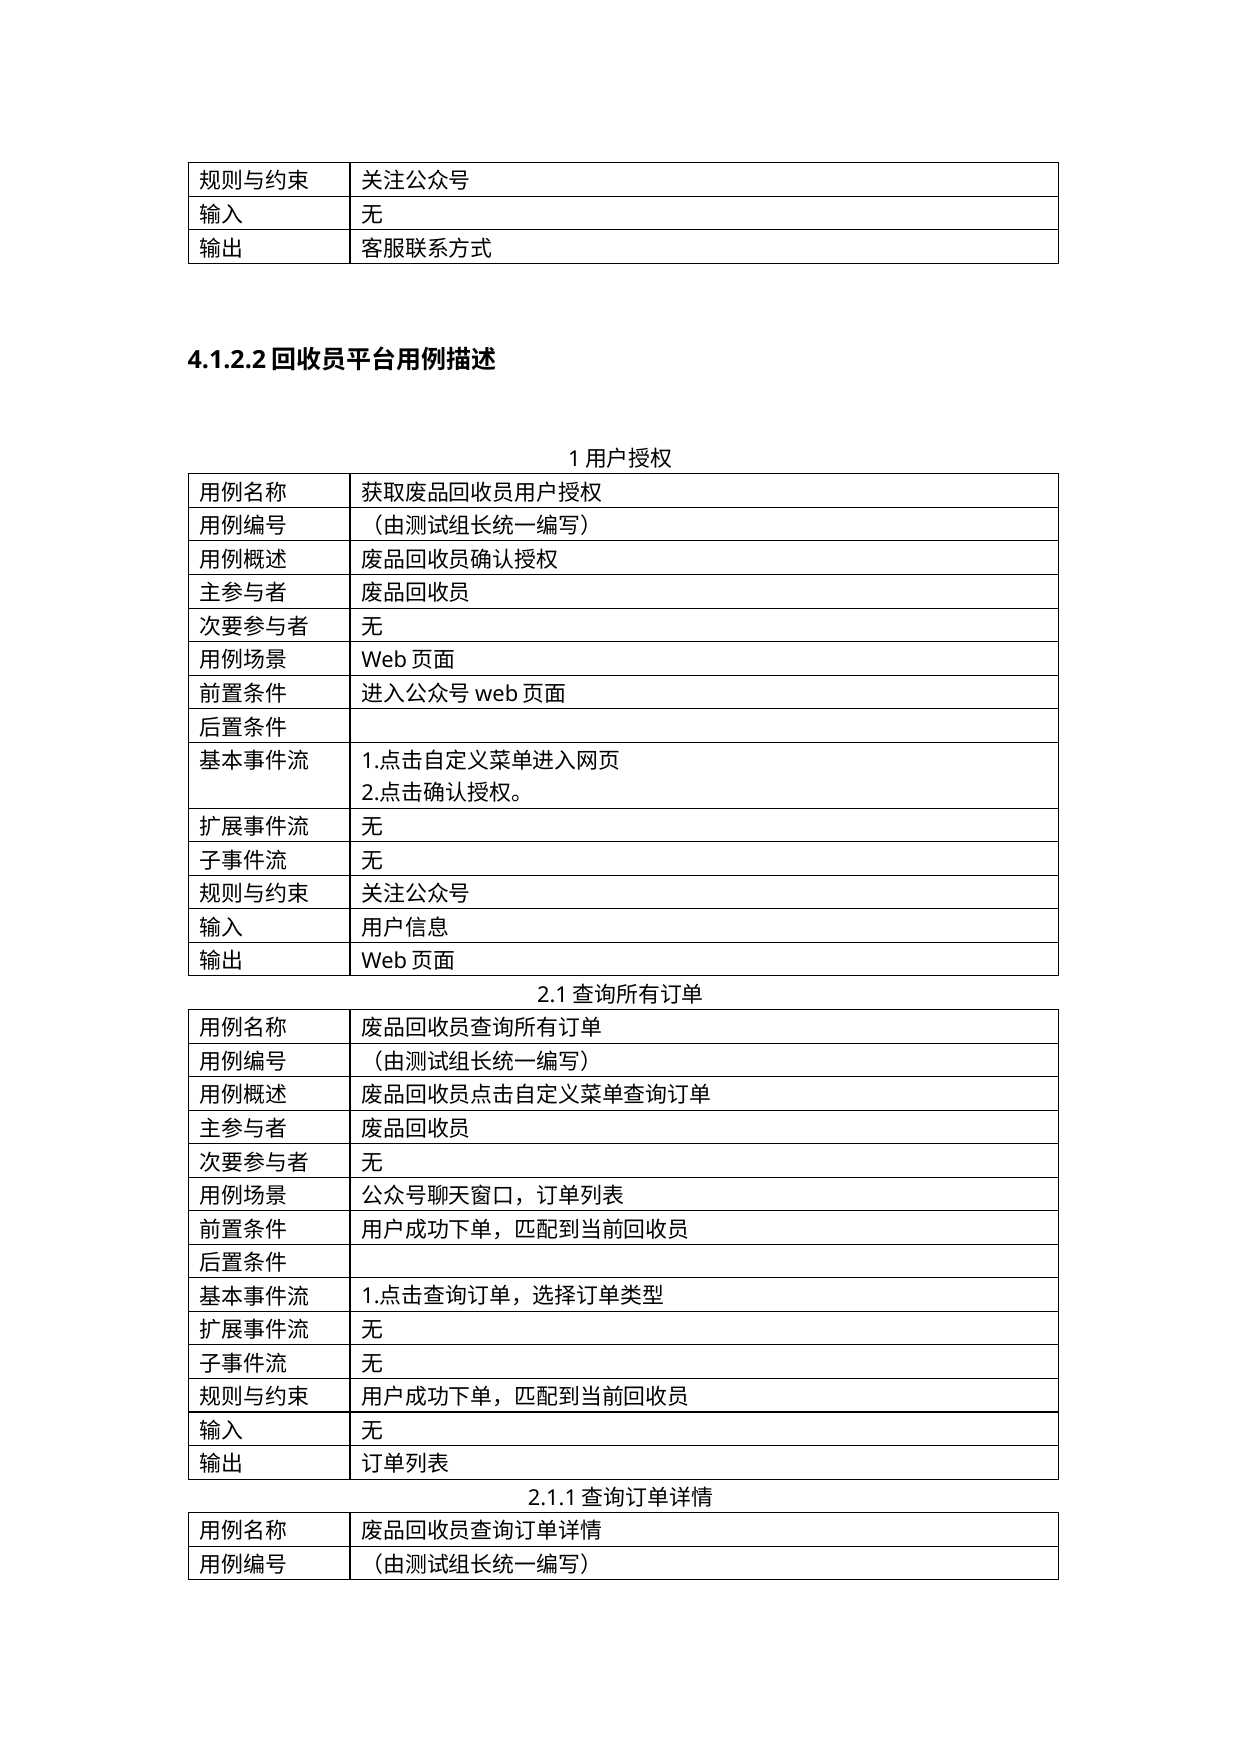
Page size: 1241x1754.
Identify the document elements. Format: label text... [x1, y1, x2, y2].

table_cell 无 [351, 609, 1058, 641]
table_cell 用户信息 [351, 909, 1058, 942]
table_cell 进入公众号web页面 [351, 676, 1058, 708]
table_cell 无 [351, 1144, 1058, 1177]
table_cell 无 [351, 1312, 1058, 1344]
subtitle 4.1.2.2回收员平台用例描述 [187, 325, 1053, 390]
table_cell 用例概述 [189, 1077, 349, 1109]
table_cell 1.点击查询订单，选择订单类型 [351, 1278, 1058, 1311]
table_cell [351, 709, 1058, 742]
table_cell 关注公众号 [351, 876, 1058, 908]
table_cell 子事件流 [189, 842, 349, 875]
table_header 获取废品回收员用户授权 [351, 474, 1058, 507]
table_cell 用例概述 [189, 541, 349, 574]
table_cell 客服联系方式 [351, 230, 1058, 263]
table_cell 规则与约束 [189, 1379, 349, 1411]
table_cell 订单列表 [351, 1446, 1058, 1478]
text 2.1查询所有订单 [187, 976, 1053, 1009]
table_cell （由测试组长统一编写） [351, 508, 1058, 540]
table_cell 废品回收员点击自定义菜单查询订单 [351, 1077, 1058, 1109]
table_cell Web页面 [351, 642, 1058, 674]
table_cell 无 [351, 842, 1058, 875]
table_cell 废品回收员确认授权 [351, 541, 1058, 574]
table_cell 用户成功下单，匹配到当前回收员 [351, 1379, 1058, 1411]
table_cell Web页面 [351, 943, 1058, 975]
table_cell 扩展事件流 [189, 809, 349, 841]
table_cell 前置条件 [189, 676, 349, 708]
table_cell 1.点击自定义菜单进入网页 2.点击确认授权。 [351, 743, 1058, 808]
table_cell 输入 [189, 197, 349, 229]
table_cell 输入 [189, 909, 349, 942]
table_cell 输入 [189, 1413, 349, 1445]
table_header 用例名称 [189, 1010, 349, 1042]
table_cell 基本事件流 [189, 1278, 349, 1311]
text 2.1.1查询订单详情 [187, 1480, 1053, 1512]
table_cell 输出 [189, 230, 349, 263]
table_cell 扩展事件流 [189, 1312, 349, 1344]
table_cell 公众号聊天窗口，订单列表 [351, 1178, 1058, 1210]
table_header 废品回收员查询所有订单 [351, 1010, 1058, 1042]
table_cell 子事件流 [189, 1345, 349, 1378]
table_cell 废品回收员 [351, 1111, 1058, 1143]
table_cell 无 [351, 1345, 1058, 1378]
table_header 用例名称 [189, 1513, 349, 1546]
table_cell （由测试组长统一编写） [351, 1044, 1058, 1076]
table_header 废品回收员查询订单详情 [351, 1513, 1058, 1546]
table_cell 主参与者 [189, 1111, 349, 1143]
table_cell 用例编号 [189, 1547, 349, 1579]
text 1用户授权 [187, 441, 1053, 473]
table_cell 规则与约束 [189, 163, 349, 196]
table_cell 后置条件 [189, 1245, 349, 1277]
table_cell 用户成功下单，匹配到当前回收员 [351, 1211, 1058, 1244]
table_cell 次要参与者 [189, 609, 349, 641]
table_cell 无 [351, 809, 1058, 841]
table_cell 用例编号 [189, 1044, 349, 1076]
table_cell 前置条件 [189, 1211, 349, 1244]
table_cell 主参与者 [189, 575, 349, 607]
table_cell 输出 [189, 943, 349, 975]
table_cell 基本事件流 [189, 743, 349, 808]
table_header 用例名称 [189, 474, 349, 507]
table_cell [351, 1245, 1058, 1277]
table_cell 无 [351, 1413, 1058, 1445]
table_cell 次要参与者 [189, 1144, 349, 1177]
table_cell 关注公众号 [351, 163, 1058, 196]
table_cell 规则与约束 [189, 876, 349, 908]
table_cell （由测试组长统一编写） [351, 1547, 1058, 1579]
table_cell 用例场景 [189, 642, 349, 674]
table_cell 用例场景 [189, 1178, 349, 1210]
table_cell 用例编号 [189, 508, 349, 540]
table_cell 后置条件 [189, 709, 349, 742]
table_cell 输出 [189, 1446, 349, 1478]
table_cell 废品回收员 [351, 575, 1058, 607]
table_cell 无 [351, 197, 1058, 229]
